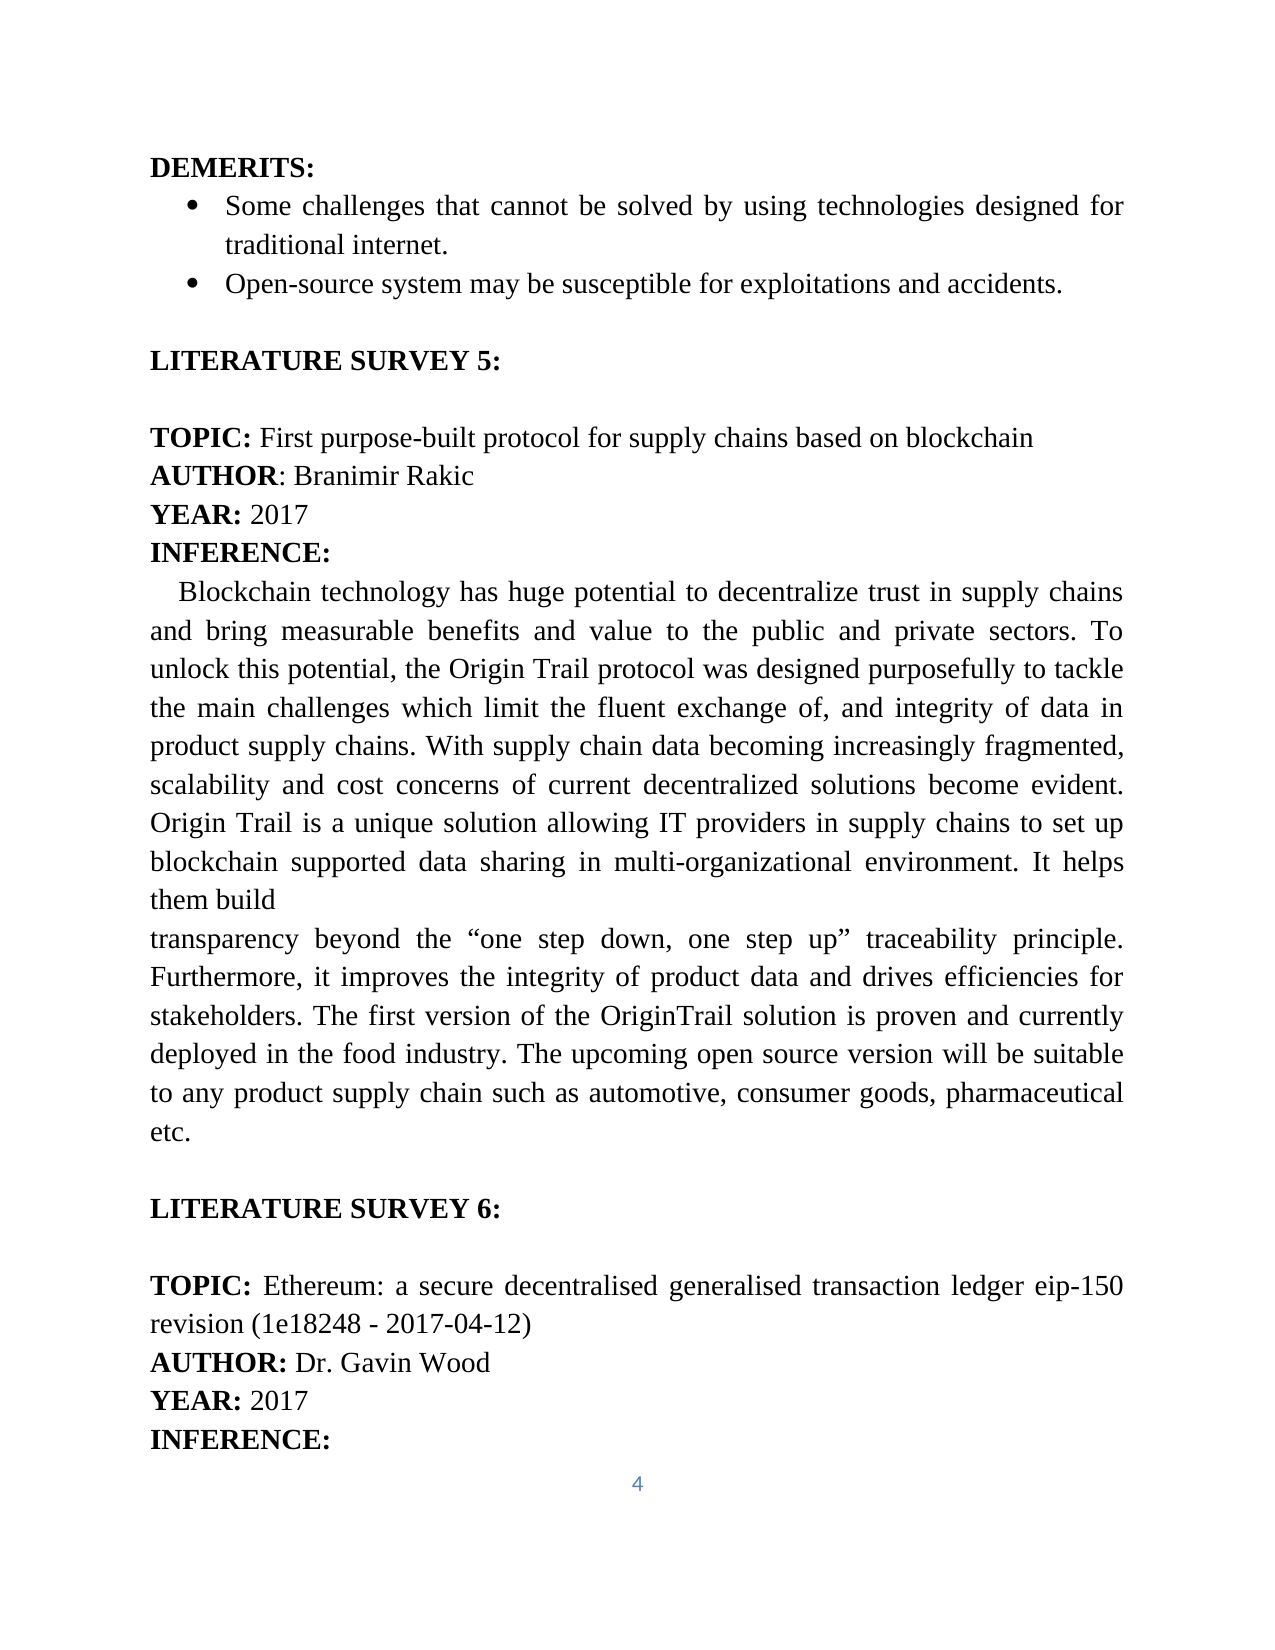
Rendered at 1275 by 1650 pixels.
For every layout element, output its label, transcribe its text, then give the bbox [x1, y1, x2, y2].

text AUTHOR: Dr. Gavin Wood [150, 1345, 1125, 1378]
text Blockchain technology has huge potential to decentralize trust in supply chains and bring measurable benefits and value to the public and private sectors. To unlock this potential, the Origin Trail protocol was designed purposefully to tackle the main challenges which limit the fluent exchange of, and integrity of data in product supply chains. With supply chain data becoming increasingly fragmented, scalability and cost concerns of current decentralized solutions become evident. Origin Trail is a unique solution allowing IT providers in supply chains to set up blockchain supported data sharing in multi-organizational environment. It helps them build [150, 574, 1125, 916]
text TOPIC: Ethereum: a secure decentralised generalised transaction ledger eip-150 revision (1e18248 - 2017-04-12) [150, 1268, 1125, 1340]
text DEMERITS: [150, 150, 1125, 183]
text YEAR: 2017 [150, 497, 1125, 531]
text transparency beyond the “one step down, one step up” traceability principle. Furthermore, it improves the integrity of product data and drives efficiencies for stakeholders. The first version of the OriginTrail solution is proven and currently deployed in the food industry. The upcoming open source version will be suitable to any product supply chain such as automotive, consumer goods, pharmaceutical etc. [150, 921, 1125, 1147]
text YEAR: 2017 [150, 1383, 1125, 1417]
list Some challenges that cannot be solved by using technologies designed for traditional internet. [187, 188, 1125, 261]
text TOPIC: First purpose-built protocol for supply chains based on blockchain [150, 420, 1125, 453]
text INFERENCE: [150, 1422, 1125, 1456]
text AUTHOR: Branimir Rakic [150, 458, 1125, 492]
text INFERENCE: [150, 536, 1125, 569]
text LITERATURE SURVEY 6: [150, 1191, 1125, 1224]
text LITERATURE SURVEY 5: [150, 343, 1125, 376]
list Open-source system may be susceptible for exploitations and accidents. [187, 266, 1125, 299]
